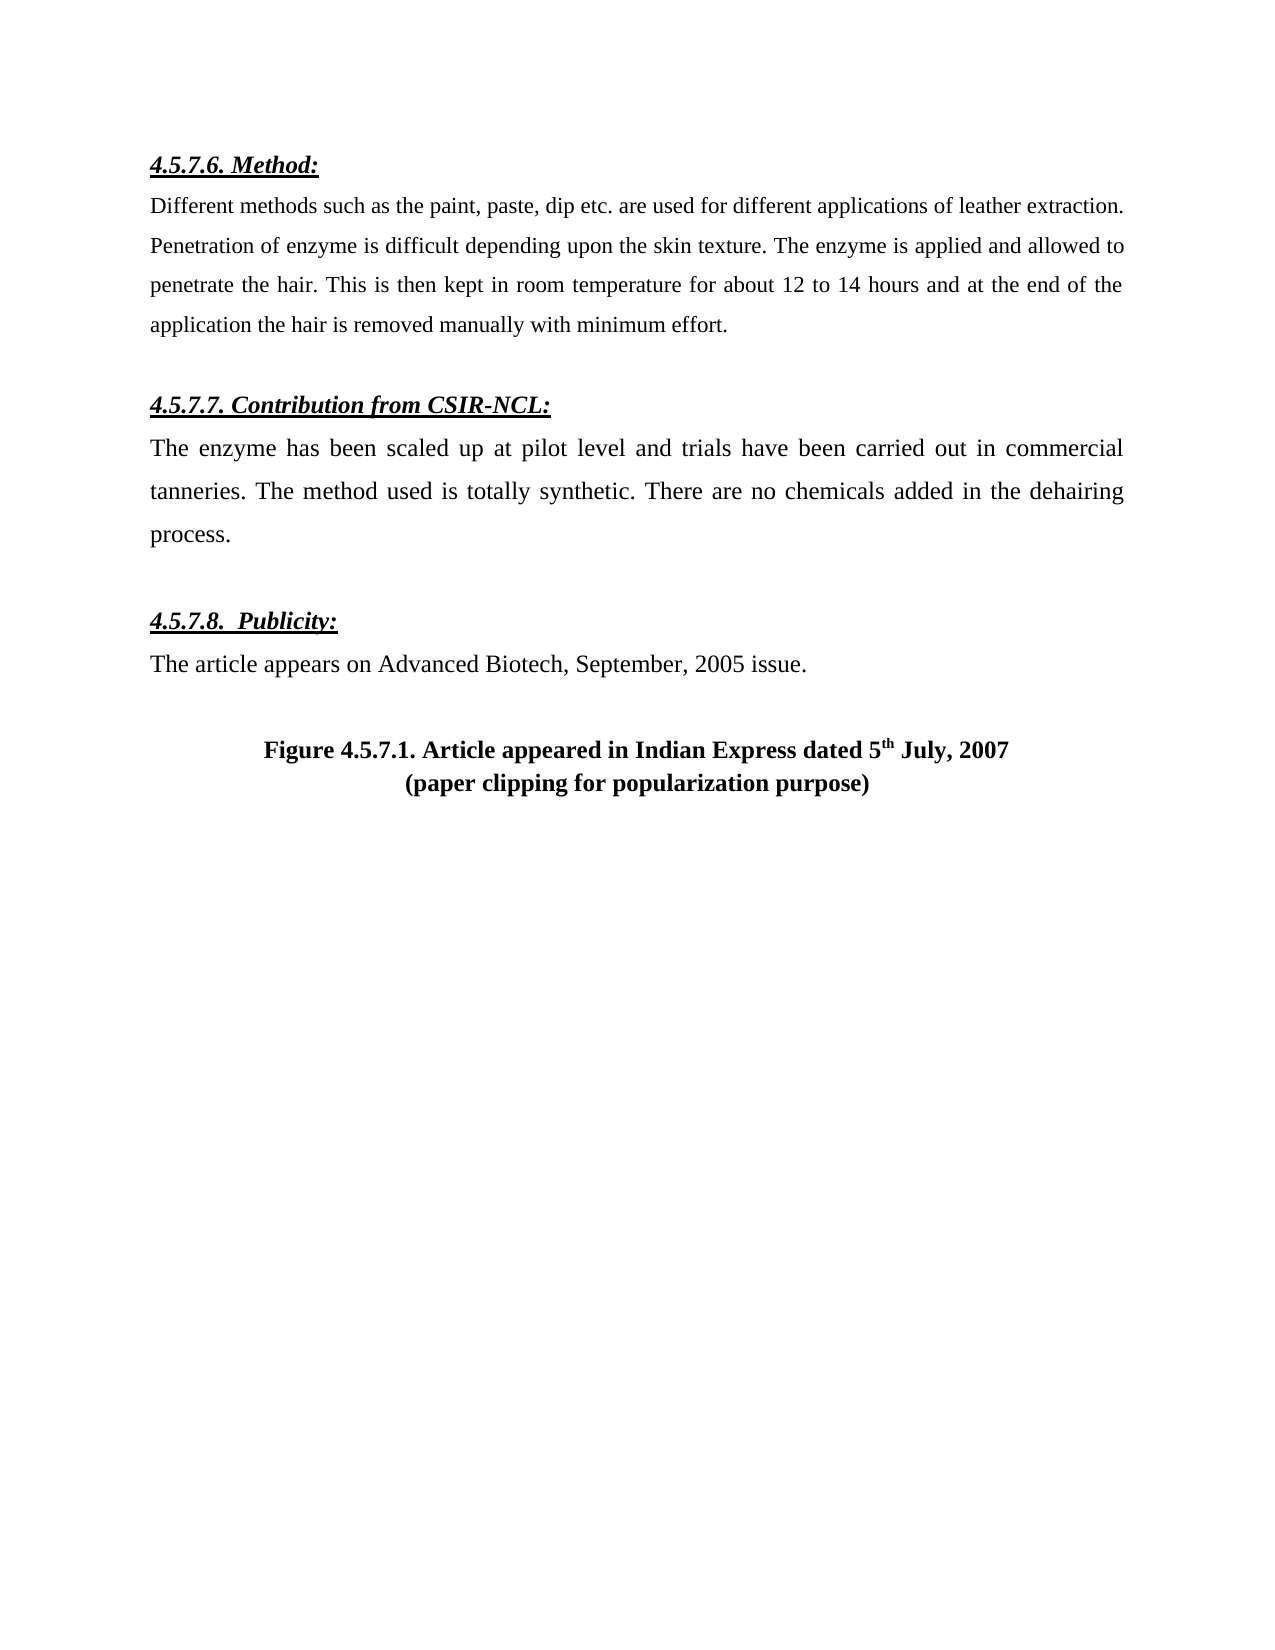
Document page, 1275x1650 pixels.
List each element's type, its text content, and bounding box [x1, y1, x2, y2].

subtitle Figure 4.5.7.1. Article appeared in Indian Express dated 5th July, 2007 (paper clipping for popularization purpose) [263, 735, 1013, 797]
subtitle Contribution from CSIR-NCL: [150, 390, 1148, 419]
subtitle Publicity: [150, 606, 1148, 635]
text Different methods such as the paint, paste, dip etc. are used for different applications of leather extraction. Penetration of enzyme is difficult depending upon the skin texture. The enzyme is applied and allowed to penetrate the hair. This is then kept in room temperature for about 12 to 14 hours and at the end of the application the hair is removed manually with minimum effort. [150, 192, 1126, 337]
subtitle Method: [150, 150, 1148, 179]
text The enzyme has been scaled up at pilot level and trials have been carried out in commercial tanneries. The method used is totally synthetic. There are no chemicals added in the dehairing process. [150, 433, 1126, 548]
text The article appears on Advanced Biotech, September, 2005 issue. [150, 649, 1148, 677]
